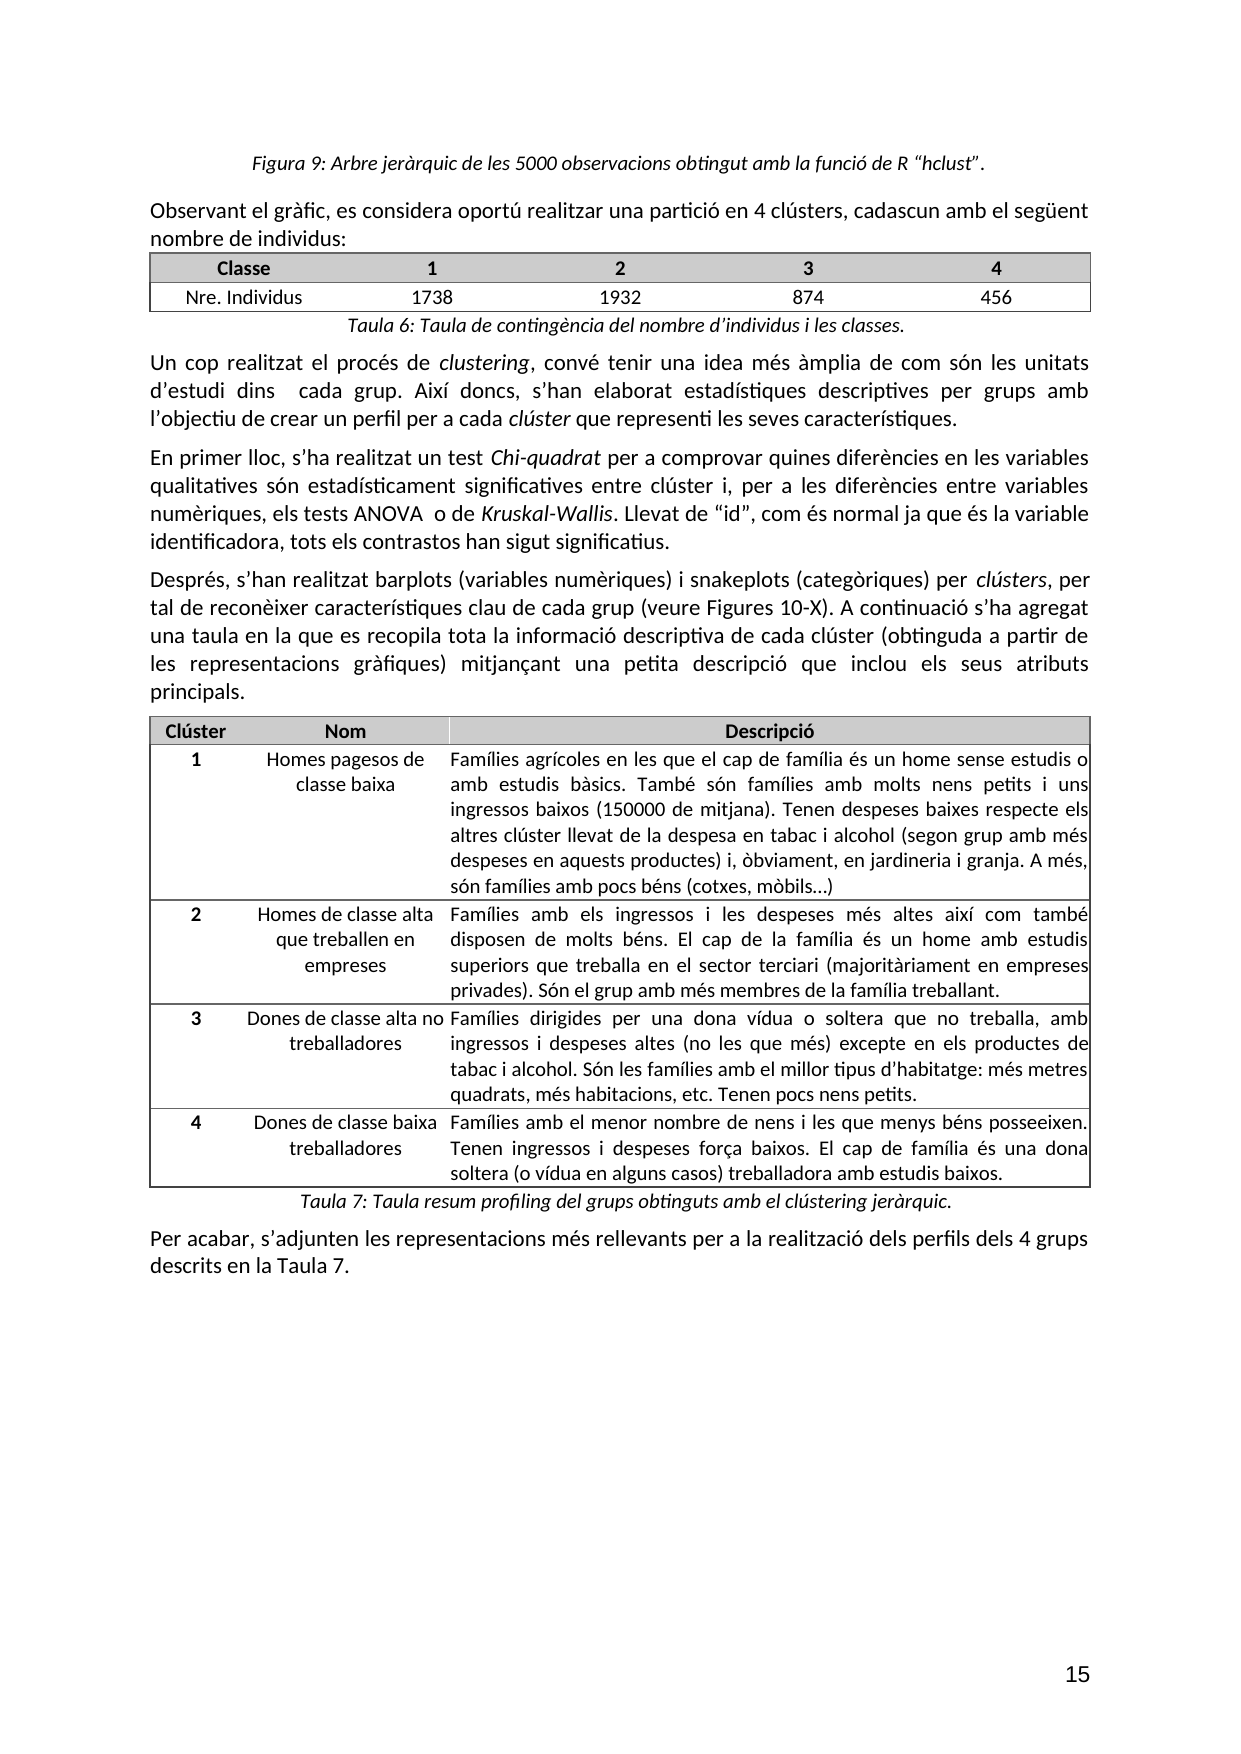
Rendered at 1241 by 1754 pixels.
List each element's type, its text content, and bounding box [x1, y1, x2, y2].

table_cell 2 [151, 901, 241, 1003]
table_cell 3 [151, 1005, 241, 1107]
text Taula 7: Taula resum profiling del grups obtinguts amb el clústering jeràrquic. [164, 1188, 1090, 1213]
table_cell Famílies amb els ingressos i les despeses més altes així com també disposen de molts béns. El cap de la família és un home amb estudis superiors que treballa en el sector terciari (majoritàriament en empreses privades). Són el grup amb més membres de la família treballant. [450, 901, 1089, 1003]
table_cell Dones de classe baixa treballadores [241, 1109, 449, 1186]
table_cell Dones de classe alta no treballadores [241, 1005, 449, 1107]
table_cell Famílies agrícoles en les que el cap de família és un home sense estudis o amb estudis bàsics. També són famílies amb molts nens petits i uns ingressos baixos (150000 de mitjana). Tenen despeses baixes respecte els altres clúster llevat de la despesa en tabac i alcohol (segon grup amb més despeses en aquests productes) i, òbviament, en jardineria i granja. A més, són famílies amb pocs béns (cotxes, mòbils…) [450, 745, 1089, 899]
table_cell 1738 [338, 283, 526, 311]
table_header Clúster [151, 717, 241, 744]
table_cell Homes de classe alta que treballen en empreses [241, 901, 449, 1003]
table_header Descripció [450, 717, 1089, 744]
table_header Classe [151, 254, 338, 282]
table_cell Famílies amb el menor nombre de nens i les que menys béns posseeixen. Tenen ingressos i despeses força baixos. El cap de família és una dona soltera (o vídua en alguns casos) treballadora amb estudis baixos. [450, 1109, 1089, 1186]
table_cell 874 [714, 283, 902, 311]
table_header 1 [338, 254, 526, 282]
text Un cop realitzat el procés de clustering, convé tenir una idea més àmplia de com són les unitats d’estudi dins cada grup. Així doncs, s’han elaborat estadístiques descriptives per grups amb l’objectiu de crear un perfil per a cada clúster que representi les seves característiques. [150, 348, 1090, 432]
table_cell Famílies dirigides per una dona vídua o soltera que no treballa, amb ingressos i despeses altes (no les que més) excepte en els productes de tabac i alcohol. Són les famílies amb el millor tipus d’habitatge: més metres quadrats, més habitacions, etc. Tenen pocs nens petits. [450, 1005, 1089, 1107]
text En primer lloc, s’ha realitzat un test Chi-quadrat per a comprovar quines diferències en les variables qualitatives són estadísticament significatives entre clúster i, per a les diferències entre variables numèriques, els tests ANOVA o de Kruskal-Wallis. Llevat de “id”, com és normal ja que és la variable identificadora, tots els contrastos han sigut significatius. [150, 443, 1090, 555]
table_header 4 [902, 254, 1090, 282]
table_cell 1 [151, 745, 241, 899]
table_cell 4 [151, 1109, 241, 1186]
text Figura 9: Arbre jeràrquic de les 5000 observacions obtingut amb la funció de R “hclust”. [150, 150, 1090, 175]
table_cell 1932 [526, 283, 714, 311]
table_cell 456 [902, 283, 1090, 311]
table_header 3 [714, 254, 902, 282]
text Per acabar, s’adjunten les representacions més rellevants per a la realització dels perfils dels 4 grups descrits en la Taula 7. [150, 1224, 1090, 1280]
table_cell Homes pagesos de classe baixa [241, 745, 449, 899]
table_cell Nre. Individus [151, 283, 338, 311]
text Després, s’han realitzat barplots (variables numèriques) i snakeplots (categòriques) per clústers, per tal de reconèixer característiques clau de cada grup (veure Figures 10-X). A continuació s’ha agregat una taula en la que es recopila tota la informació descriptiva de cada clúster (obtinguda a partir de les representacions gràfiques) mitjançant una petita descripció que inclou els seus atributs principals. [150, 565, 1090, 705]
text Observant el gràfic, es considera oportú realitzar una partició en 4 clústers, cadascun amb el següent nombre de individus: [150, 196, 1090, 252]
text Taula 6: Taula de contingència del nombre d’individus i les classes. [164, 312, 1090, 338]
table_header 2 [526, 254, 714, 282]
table_header Nom [241, 717, 449, 744]
